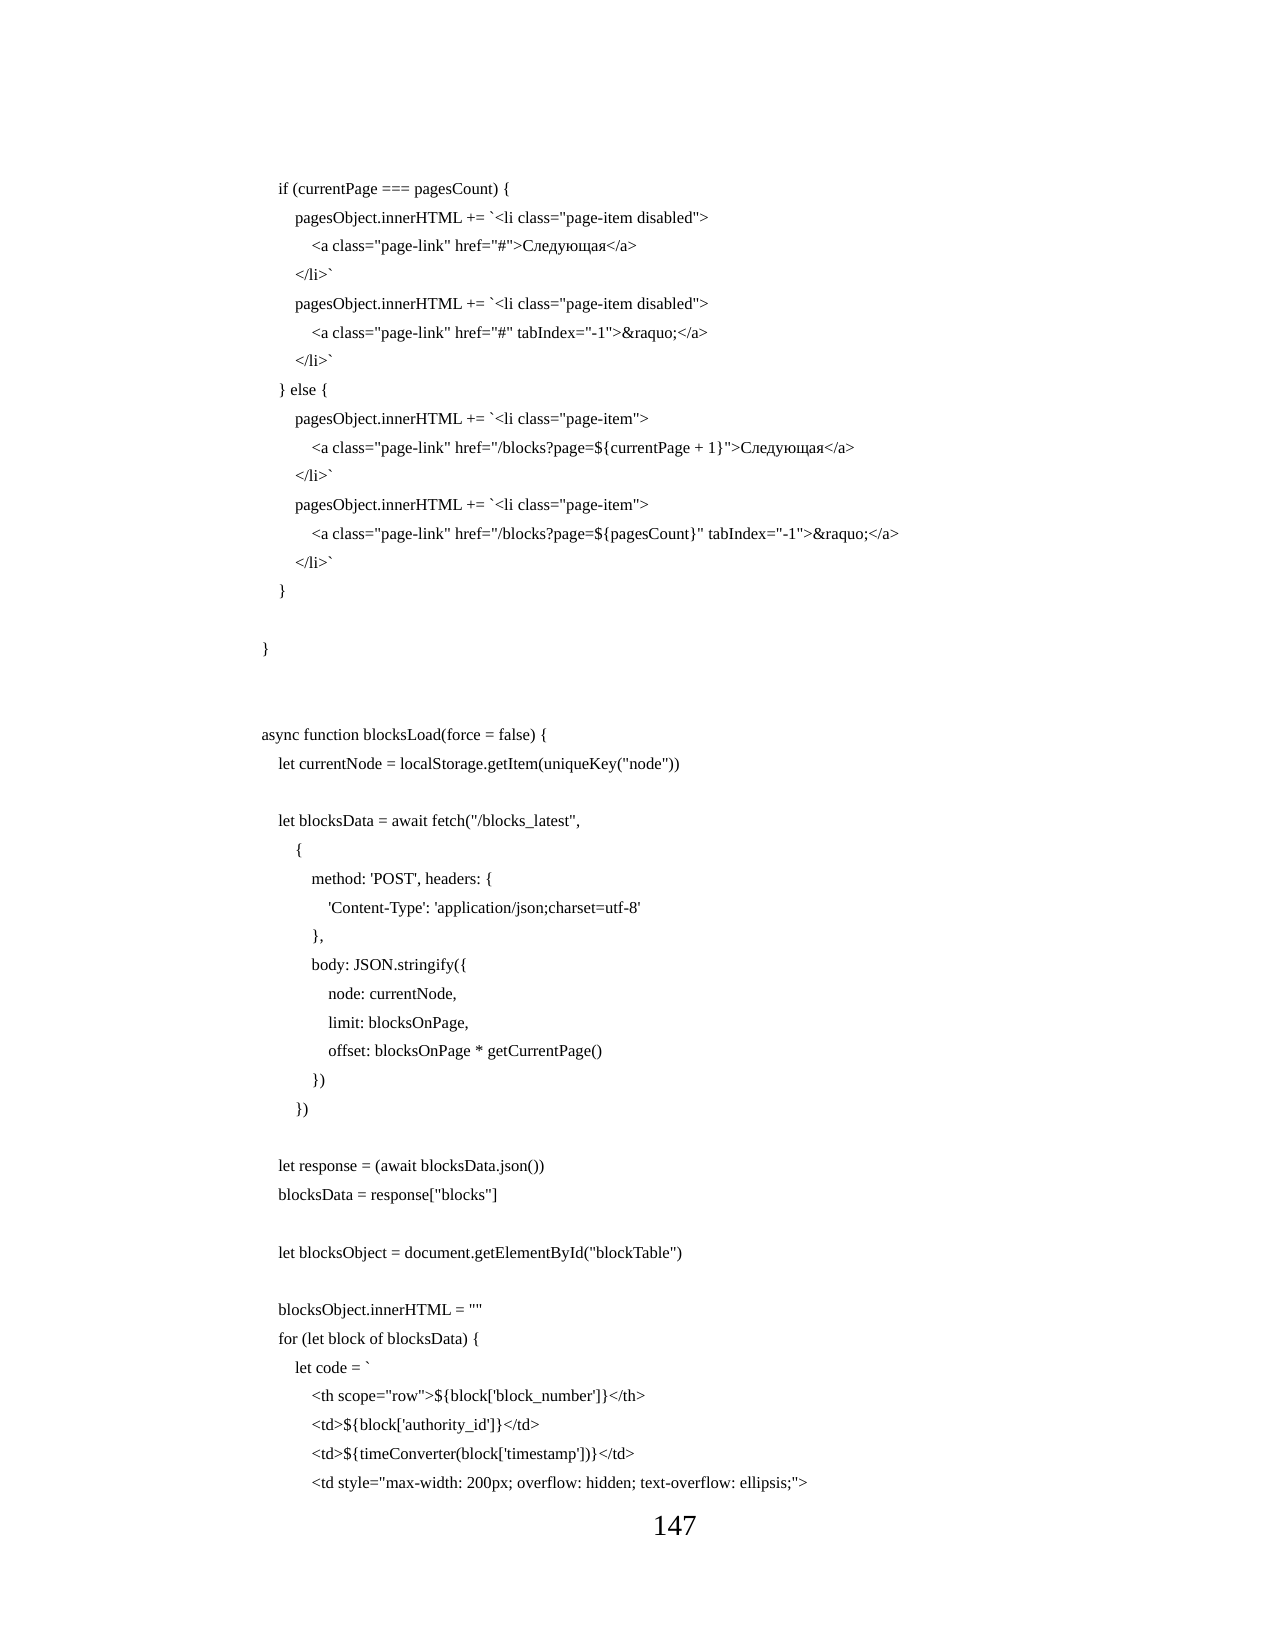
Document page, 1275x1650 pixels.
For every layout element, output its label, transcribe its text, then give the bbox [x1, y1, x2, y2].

list </li>` [261, 552, 1125, 572]
list for (let block of blocksData) { [261, 1329, 1125, 1348]
list let response = (await blocksData.json()) [261, 1156, 1125, 1175]
list pagesObject.innerHTML += `<li class="page-item disabled"> [261, 294, 1125, 313]
list <a class="page-link" href="/blocks?page=${currentPage + 1}">Следующая</a> [261, 437, 1125, 457]
list <a class="page-link" href="/blocks?page=${pagesCount}" tabIndex="-1">&raquo;</a> [261, 524, 1125, 543]
list <td style="max-width: 200px; overflow: hidden; text-overflow: ellipsis;"> [261, 1472, 1125, 1492]
list { [261, 840, 1125, 859]
list </li>` [261, 265, 1125, 284]
list method: 'POST', headers: { [261, 869, 1125, 888]
list let code = ` [261, 1357, 1125, 1377]
list <td>${timeConverter(block['timestamp'])}</td> [261, 1444, 1125, 1463]
list <td>${block['authority_id']}</td> [261, 1415, 1125, 1434]
list let currentNode = localStorage.getItem(uniqueKey("node")) [261, 754, 1125, 773]
list <a class="page-link" href="#">Следующая</a> [261, 236, 1125, 255]
list blocksObject.innerHTML = "" [261, 1300, 1125, 1319]
list body: JSON.stringify({ [261, 955, 1125, 974]
list if (currentPage === pagesCount) { [261, 179, 1125, 198]
list } [261, 581, 1125, 600]
list } else { [261, 380, 1125, 399]
list }) [261, 1099, 1125, 1118]
list <th scope="row">${block['block_number']}</th> [261, 1386, 1125, 1405]
list blocksData = response["blocks"] [261, 1185, 1125, 1204]
list let blocksObject = document.getElementById("blockTable") [261, 1242, 1125, 1262]
list } [261, 639, 1125, 658]
list }) [261, 1070, 1125, 1089]
list pagesObject.innerHTML += `<li class="page-item"> [261, 495, 1125, 514]
list offset: blocksOnPage * getCurrentPage() [261, 1041, 1125, 1060]
list async function blocksLoad(force = false) { [261, 725, 1125, 744]
list }, [261, 926, 1125, 945]
list pagesObject.innerHTML += `<li class="page-item"> [261, 409, 1125, 428]
list 'Content-Type': 'application/json;charset=utf-8' [261, 897, 1125, 917]
list limit: blocksOnPage, [261, 1012, 1125, 1032]
list pagesObject.innerHTML += `<li class="page-item disabled"> [261, 207, 1125, 227]
list <a class="page-link" href="#" tabIndex="-1">&raquo;</a> [261, 322, 1125, 342]
list node: currentNode, [261, 984, 1125, 1003]
list </li>` [261, 351, 1125, 370]
list </li>` [261, 466, 1125, 485]
list let blocksData = await fetch("/blocks_latest", [261, 811, 1125, 830]
